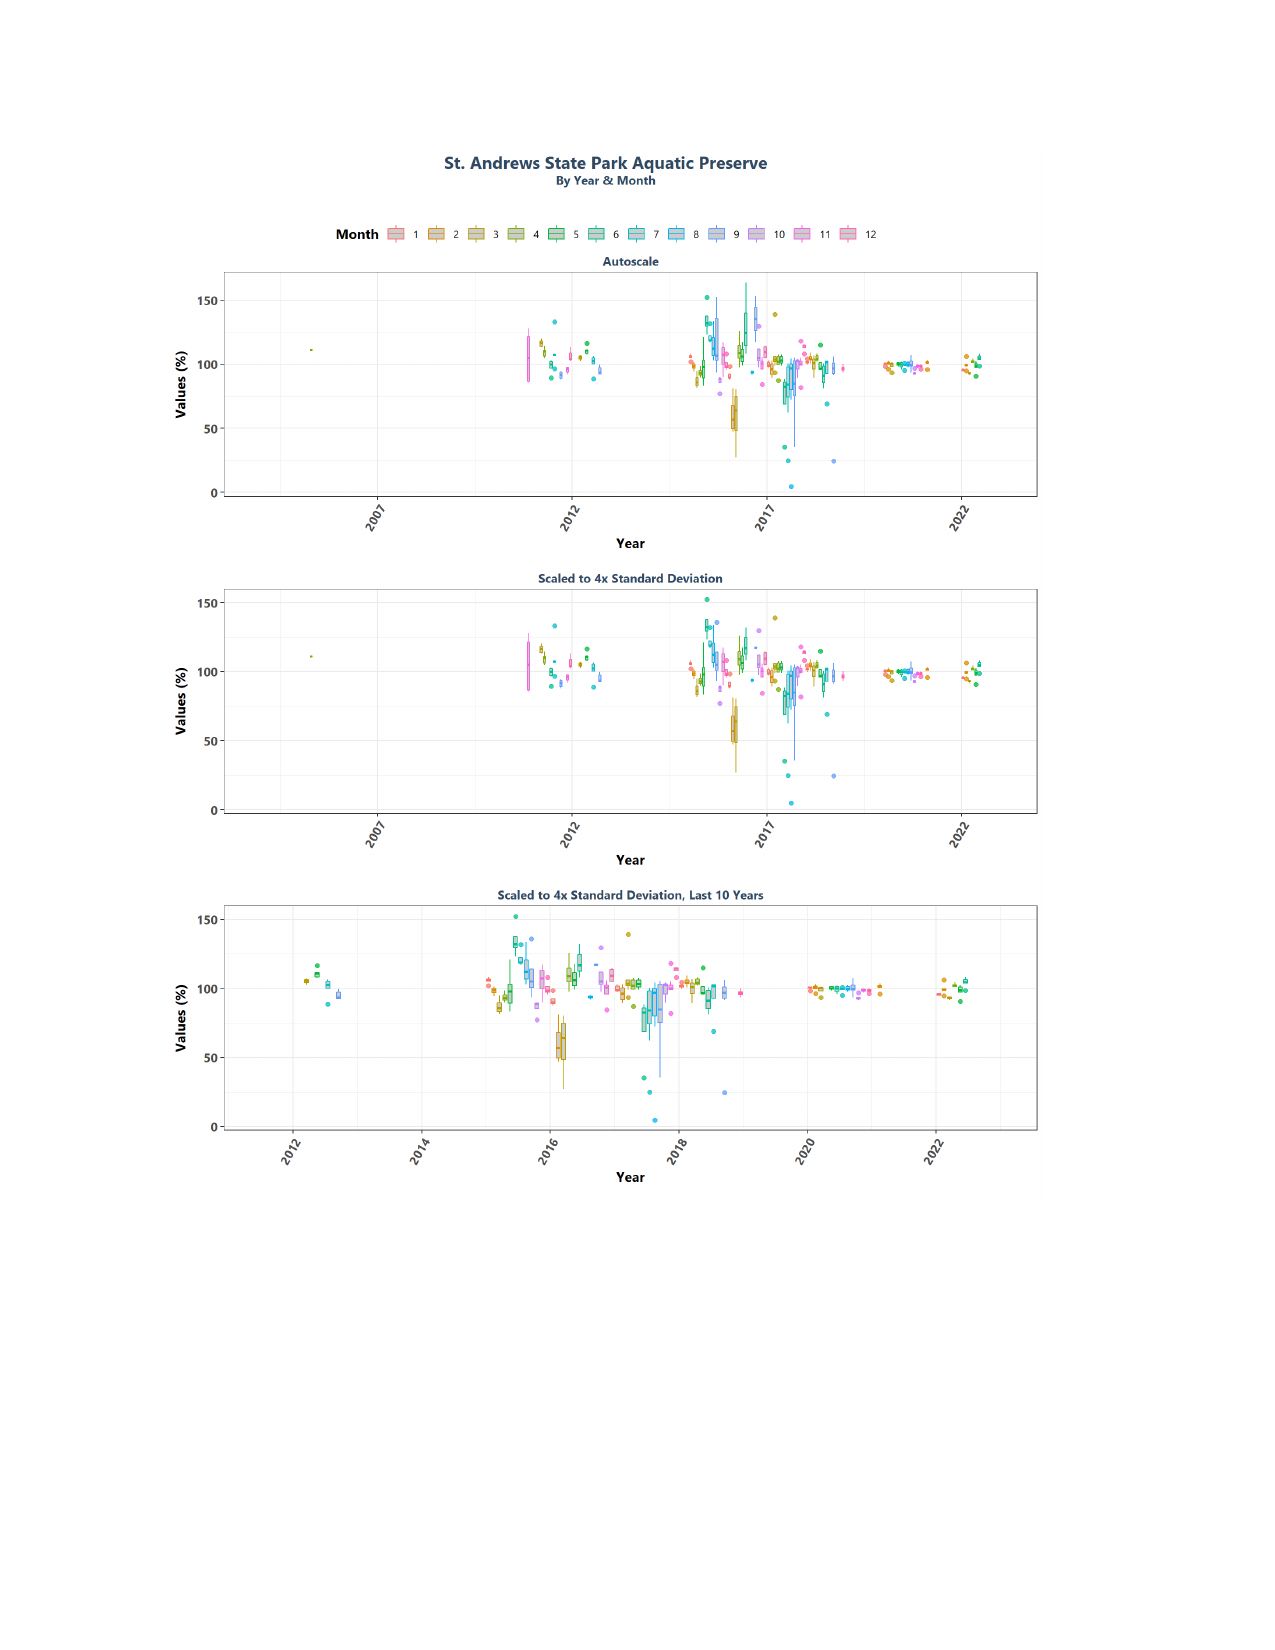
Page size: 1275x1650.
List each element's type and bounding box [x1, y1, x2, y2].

picture [168, 150, 1044, 1200]
